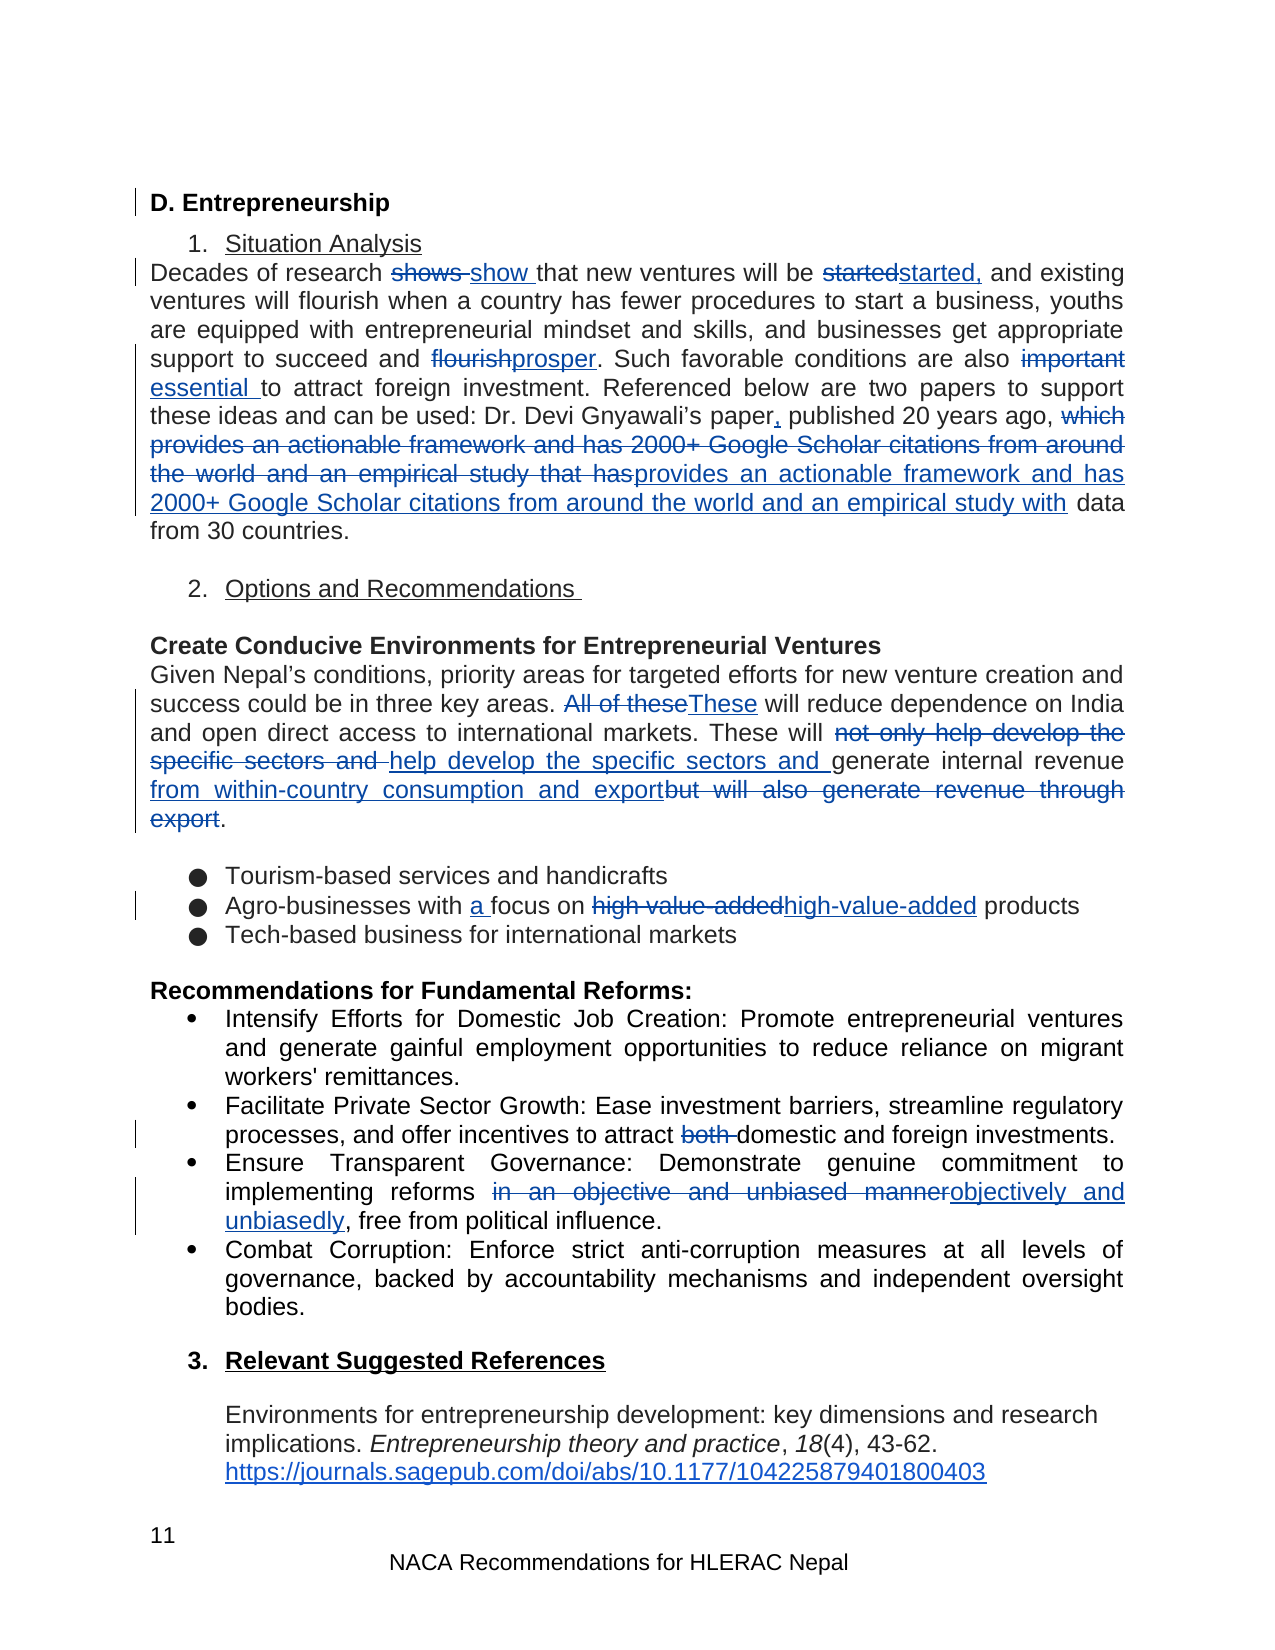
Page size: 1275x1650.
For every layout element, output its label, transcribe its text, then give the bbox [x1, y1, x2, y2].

list Agro-businesses with focus on products [187, 891, 1125, 920]
list Situation Analysis [187, 229, 1125, 257]
list Intensify Efforts for Domestic Job Creation: Promote entrepreneurial ventures and generate gainful employment opportunities to reduce reliance on migrant workers' remittances. [187, 1004, 1125, 1091]
text Decades of research that new ventures will be and existing ventures will flourish when a country has fewer procedures to start a business, youths are equipped with entrepreneurial mindset and skills, and businesses get appropriate support to succeed and . Such favorable conditions are also to attract foreign investment. Referenced below are two papers to support these ideas and can be used: Dr. Devi Gnyawali’s paper published 20 years ago, data from 30 countries. [150, 257, 1125, 446]
text Environments for entrepreneurship development: key dimensions and research implications. Entrepreneurship theory and practice, 18(4), 43-62. https://journals.sagepub.com/doi/abs/10.1177/104225879401800403 [225, 1400, 1125, 1486]
list Relevant Suggested References [187, 1346, 1125, 1375]
list Tech-based business for international markets [187, 920, 1125, 949]
list Options and Recommendations [187, 574, 1125, 602]
text Given Nepal’s conditions, priority areas for targeted efforts for new venture creation and success could be in three key areas. will reduce dependence on India and open direct access to international markets. These will generate internal revenue . [150, 660, 1125, 832]
text Create Conducive Environments for Entrepreneurial Ventures [150, 631, 1125, 660]
list Tourism-based services and handicrafts [187, 861, 1125, 891]
text Decades of research that new ventures will be and existing ventures will flourish when a country has fewer procedures to start a business, youths are equipped with entrepreneurial mindset and skills, and businesses get appropriate support to succeed and . Such favorable conditions are also to attract foreign investment. Referenced below are two papers to support these ideas and can be used: Dr. Devi Gnyawali’s paper published 20 years ago, data from 30 countries. [150, 447, 1125, 545]
list Combat Corruption: Enforce strict anti-corruption measures at all levels of governance, backed by accountability mechanisms and independent oversight bodies. [187, 1235, 1125, 1321]
list Facilitate Private Sector Growth: Ease investment barriers, streamline regulatory processes, and offer incentives to attract domestic and foreign investments. [187, 1091, 1125, 1148]
list Ensure Transparent Governance: Demonstrate genuine commitment to implementing reforms , free from political influence. [187, 1148, 1125, 1235]
subtitle D. Entrepreneurship [150, 187, 1125, 216]
text Recommendations for Fundamental Reforms: [150, 976, 1125, 1004]
